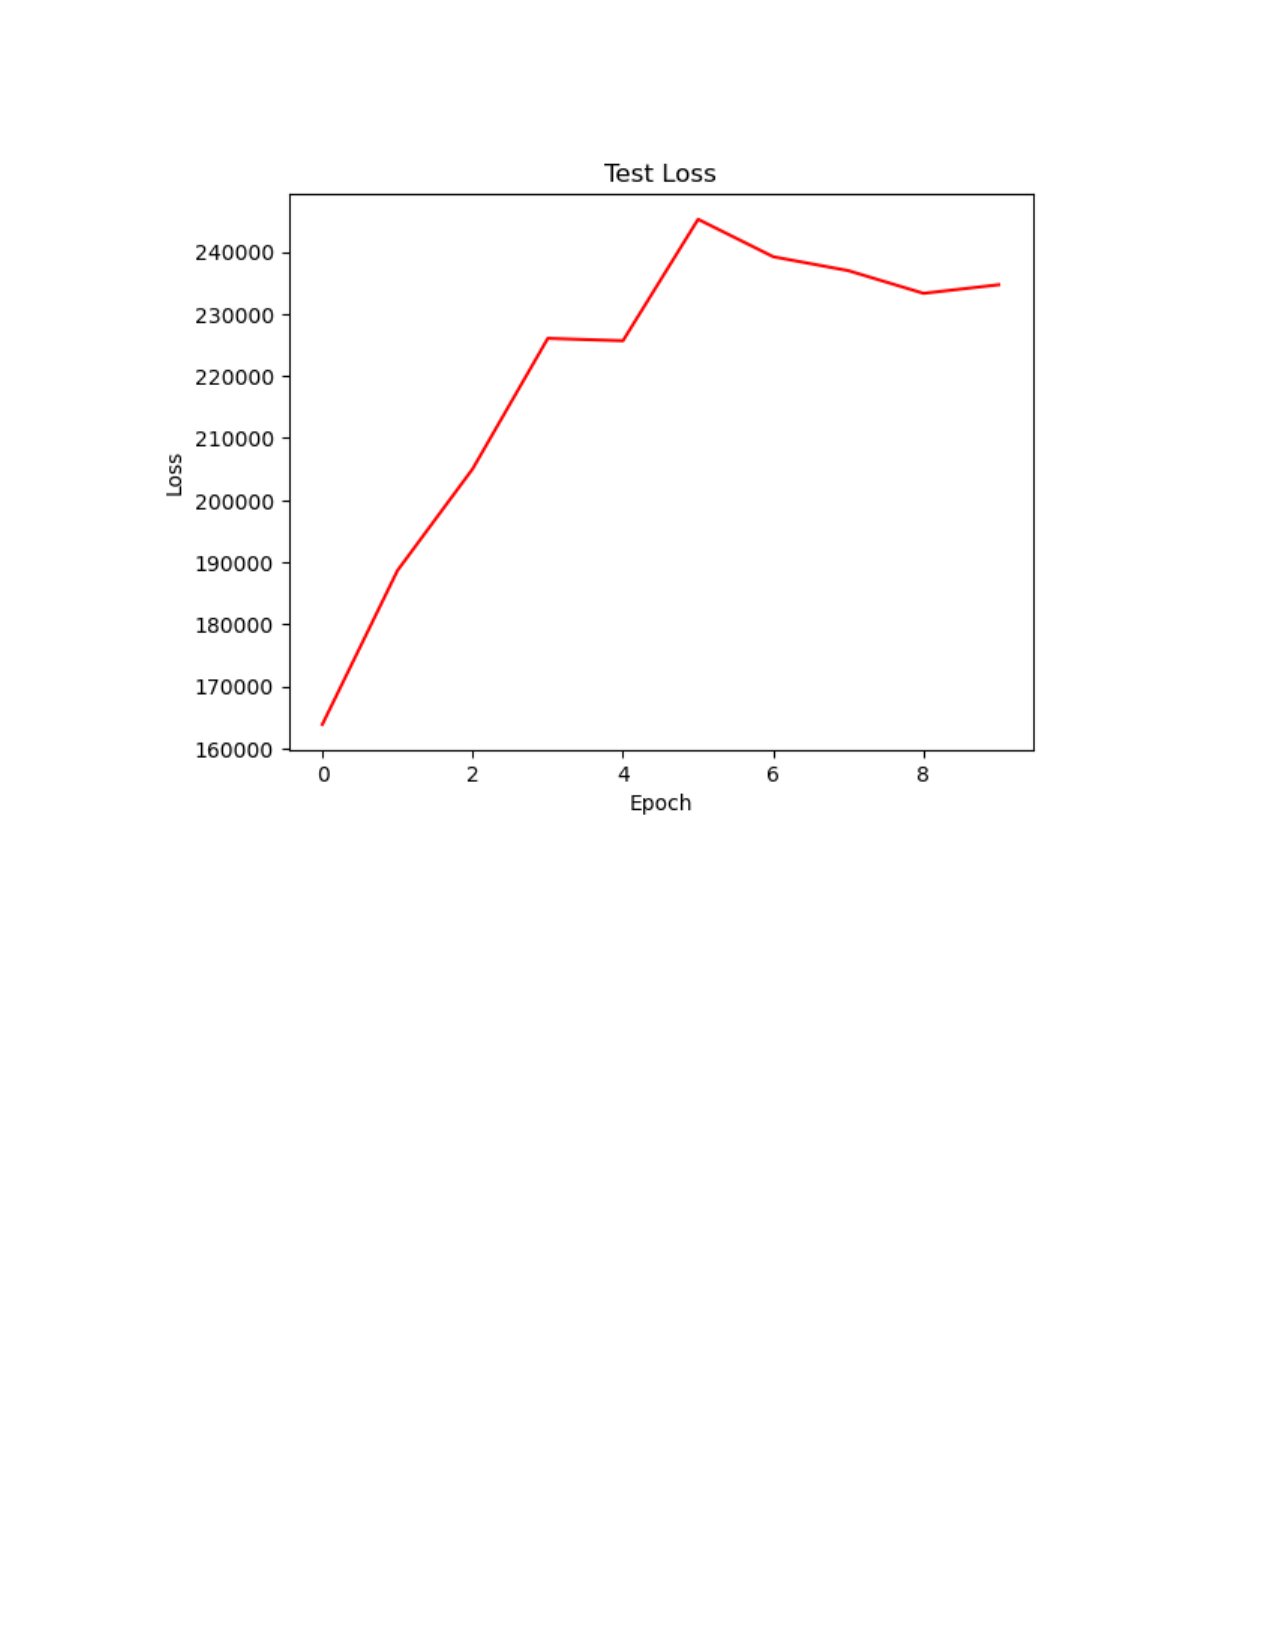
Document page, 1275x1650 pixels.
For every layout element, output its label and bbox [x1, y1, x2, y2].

picture [150, 150, 1047, 830]
